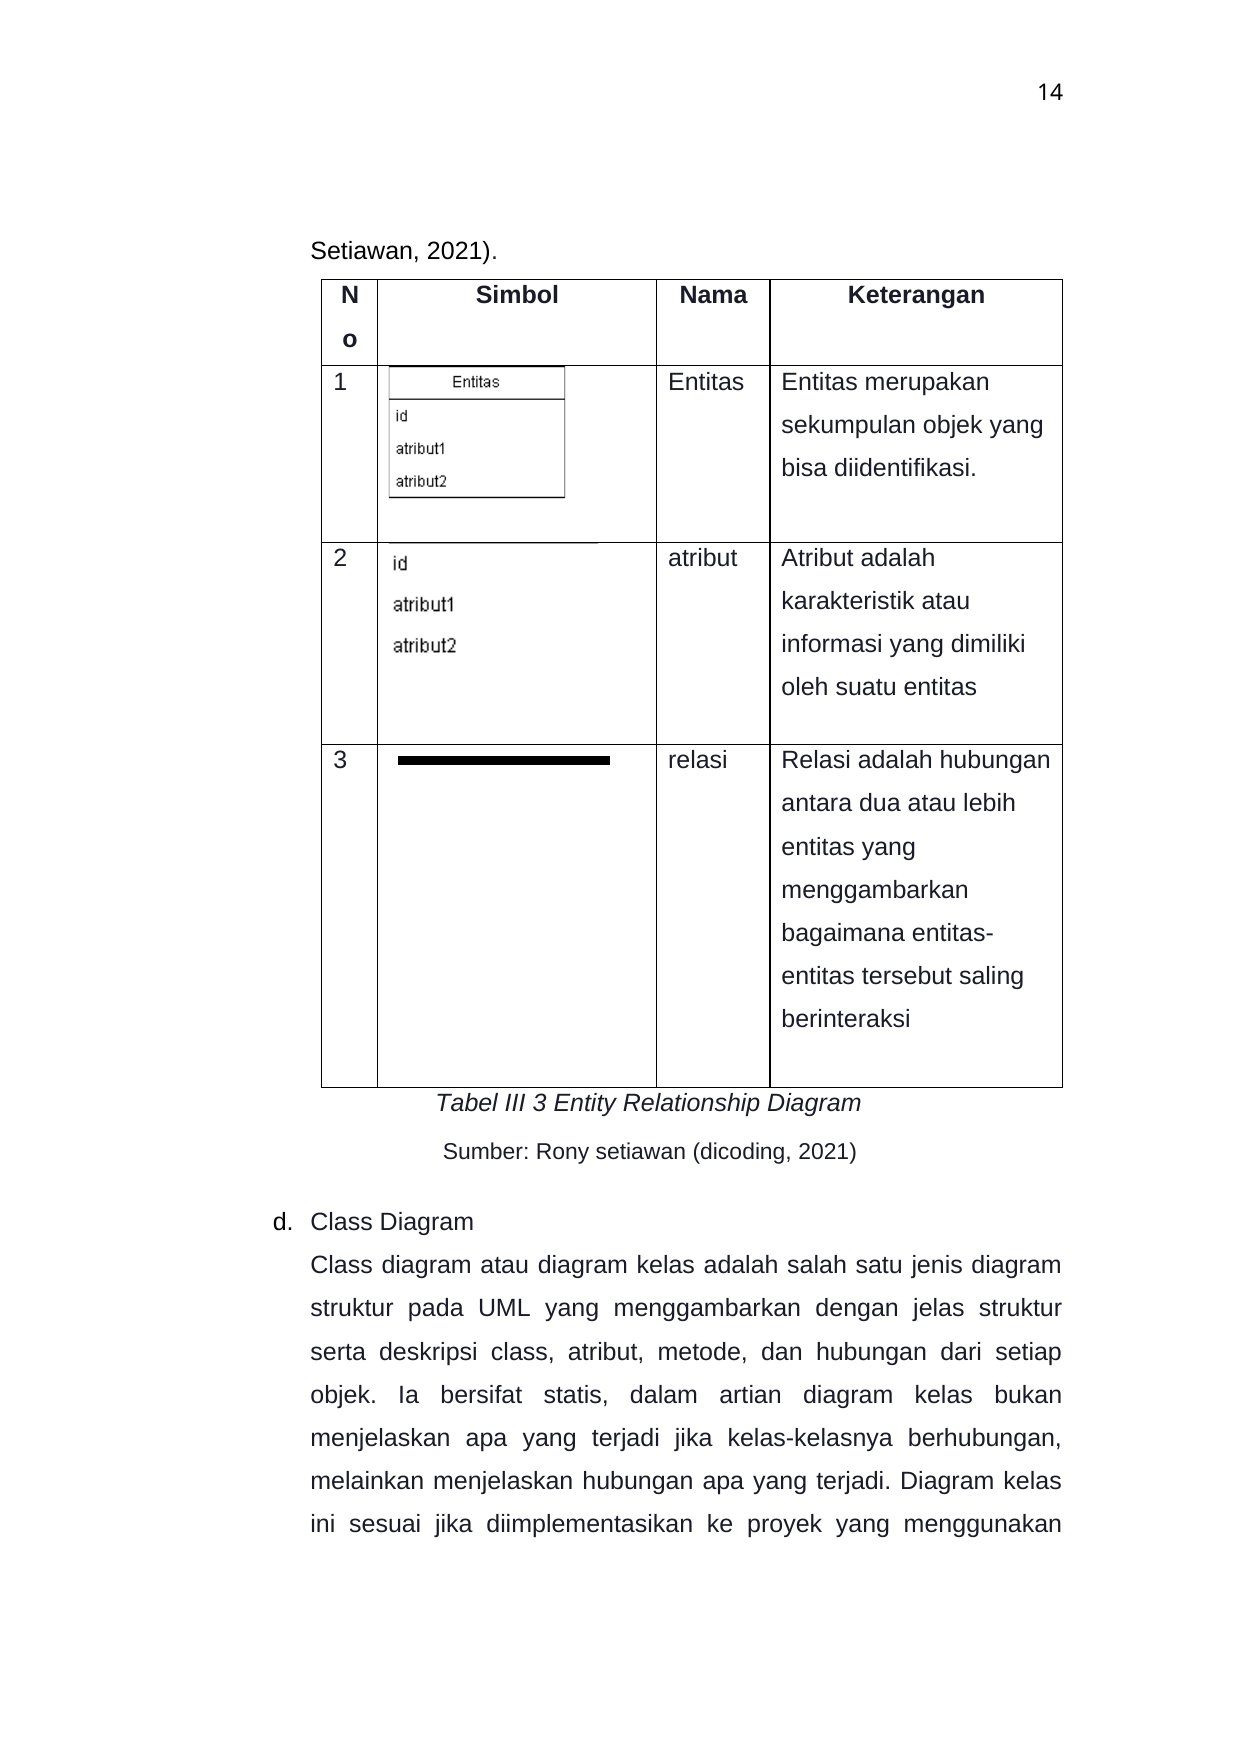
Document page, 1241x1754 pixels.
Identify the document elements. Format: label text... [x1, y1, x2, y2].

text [310, 236, 1063, 265]
table_header Keterangan [771, 280, 1062, 365]
table_cell [378, 543, 656, 744]
table_cell Atribut adalah karakteristik atau informasi yang dimiliki oleh suatu entitas [771, 543, 1062, 744]
table_cell atribut [657, 543, 769, 744]
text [310, 1250, 1063, 1538]
picture [388, 542, 599, 659]
table_cell 3 [322, 745, 377, 1087]
table_cell [378, 366, 656, 542]
text Sumber: Rony setiawan (dicoding, 2021) [236, 1138, 1063, 1164]
table_cell Entitas merupakan sekumpulan objek yang bisa diidentifikasi. [771, 366, 1062, 542]
table_cell relasi [657, 745, 769, 1087]
table_cell 1 [322, 366, 377, 542]
table_cell [378, 745, 656, 1087]
text Tabel III 3 Entity Relationship Diagram [236, 1088, 1063, 1117]
picture [388, 366, 566, 502]
list Class Diagram [273, 1207, 1063, 1236]
table_header Nama [657, 280, 769, 365]
table_cell Relasi adalah hubungan antara dua atau lebih entitas yang menggambarkan bagaimana entitas-entitas tersebut saling berinteraksi [771, 745, 1062, 1087]
table_cell Entitas [657, 366, 769, 542]
table_header No [322, 280, 377, 365]
table_cell 2 [322, 543, 377, 744]
table_header Simbol [378, 280, 656, 365]
